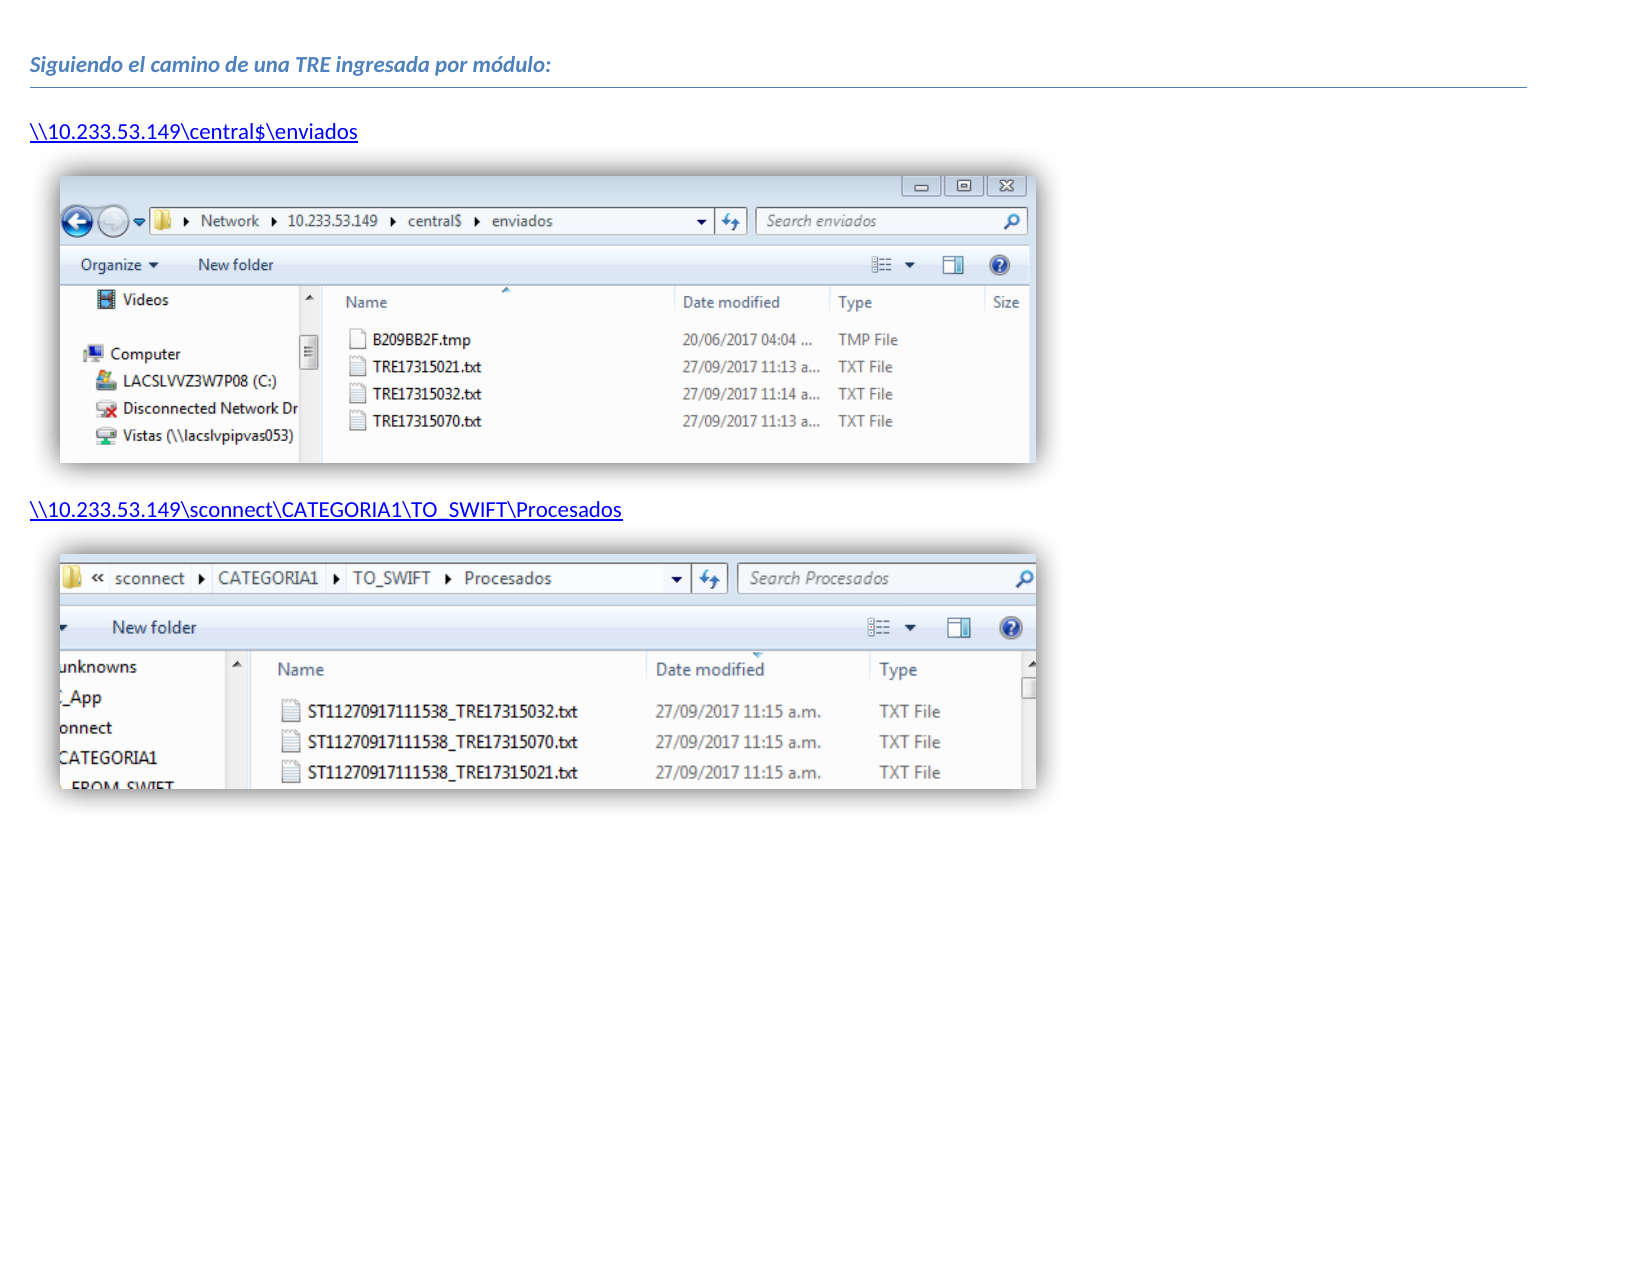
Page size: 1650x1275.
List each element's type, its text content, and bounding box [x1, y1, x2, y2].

text \\10.233.53.149\sconnect\CATEGORIA1\TO_SWIFT\Procesados [29, 495, 1624, 523]
picture [60, 554, 1036, 789]
text \\10.233.53.149\central$\enviados [29, 117, 1624, 145]
picture [60, 176, 1036, 463]
text Siguiendo el camino de una TRE ingresada por módulo: [29, 50, 1527, 88]
